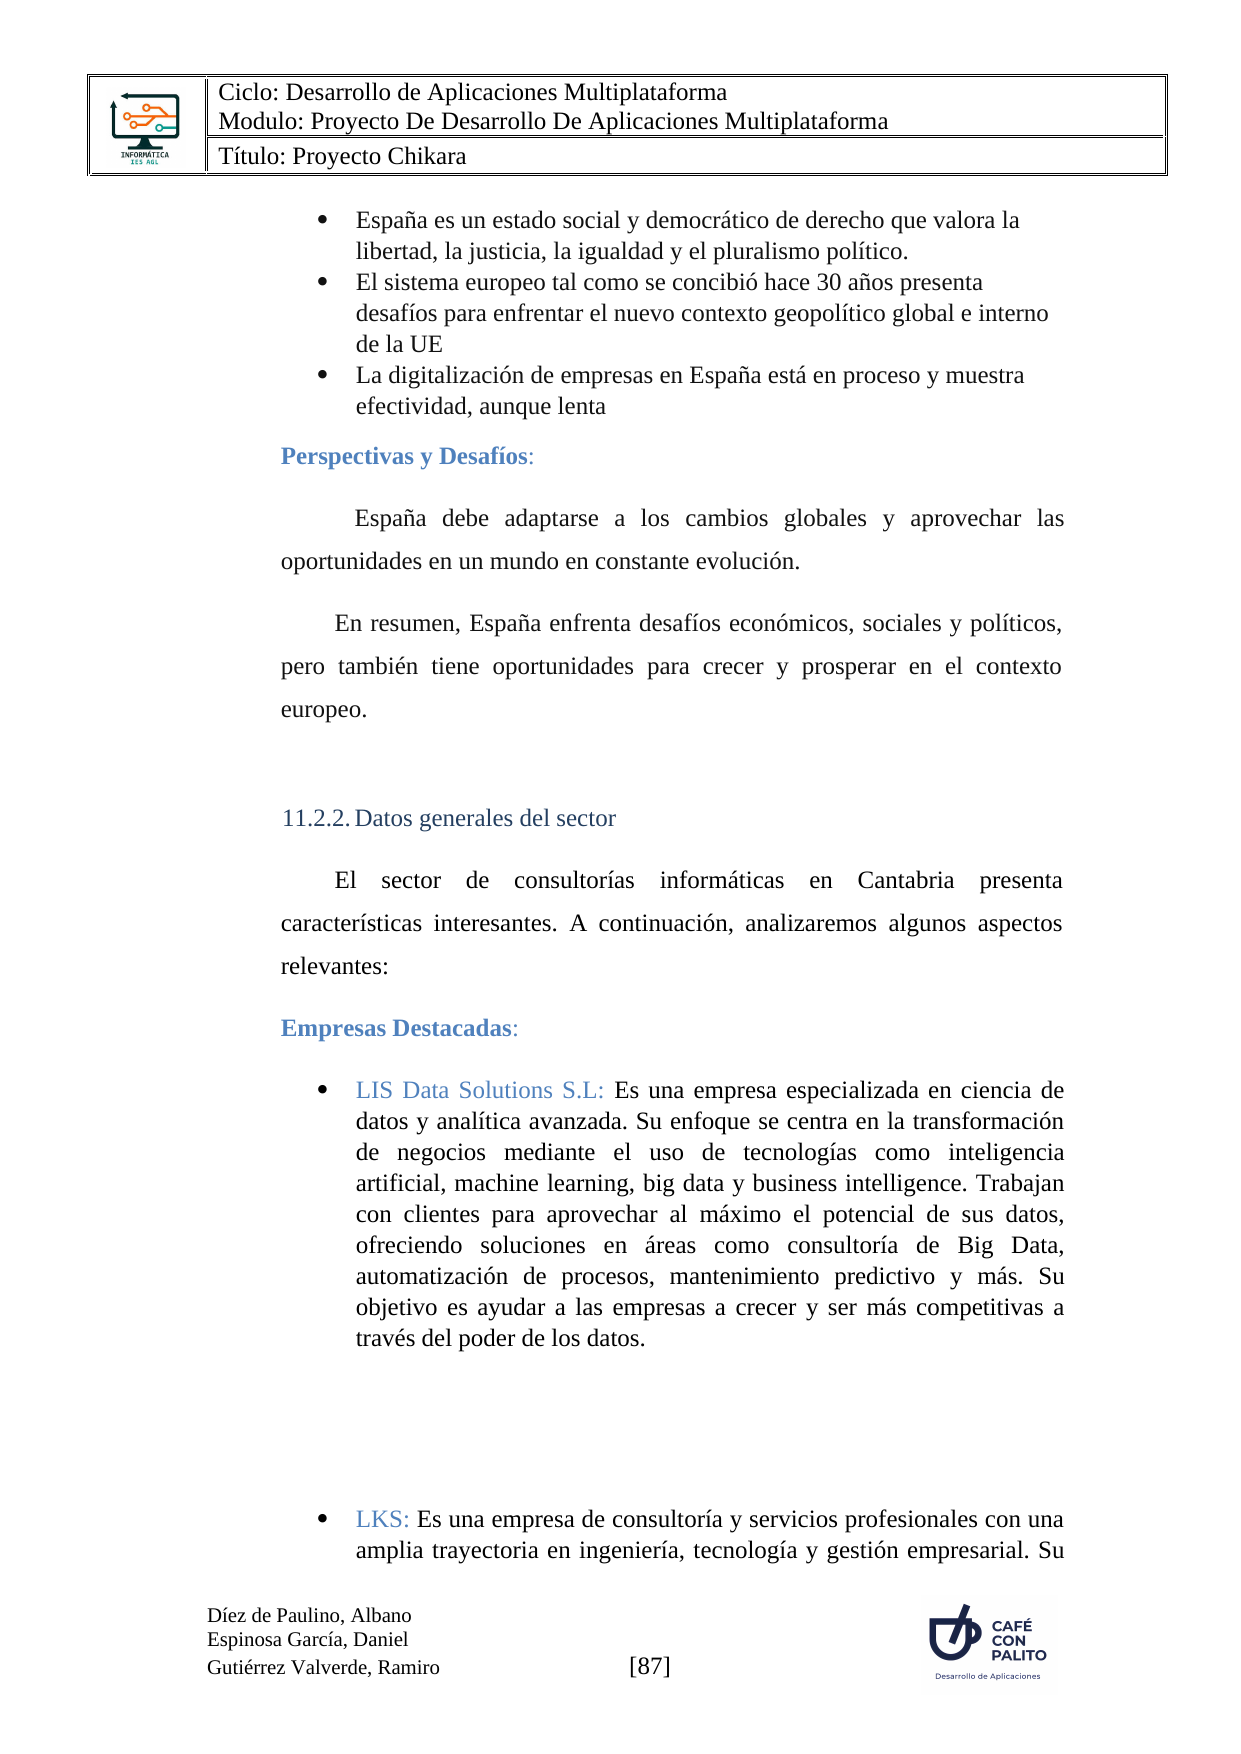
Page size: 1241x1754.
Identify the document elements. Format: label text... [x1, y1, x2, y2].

picture [106, 87, 186, 168]
picture [921, 1595, 1058, 1695]
subtitle Datos generales del sector [282, 803, 1063, 832]
text España debe adaptarse a los cambios globales y aprovechar las oportunidades en un mundo en constante evolución. [281, 503, 1065, 575]
list LIS Data Solutions S.L: Es una empresa especializada en ciencia de datos y analítica avanzada. Su enfoque se centra en la transformación de negocios mediante el uso de tecnologías como inteligencia artificial, machine learning, big data y business intelligence. Trabajan con clientes para aprovechar al máximo el potencial de sus datos, ofreciendo soluciones en áreas como consultoría de Big Data, automatización de procesos, mantenimiento predictivo y más. Su objetivo es ayudar a las empresas a crecer y ser más competitivas a través del poder de los datos. [318, 1075, 1065, 1352]
list España es un estado social y democrático de derecho que valora la libertad, la justicia, la igualdad y el pluralismo político. [318, 205, 1065, 265]
text Perspectivas y Desafíos: [281, 441, 1065, 470]
list La digitalización de empresas en España está en proceso y muestra efectividad, aunque lenta [318, 360, 1065, 420]
text En resumen, España enfrenta desafíos económicos, sociales y políticos, pero también tiene oportunidades para crecer y prosperar en el contexto europeo. [281, 608, 1063, 723]
list El sistema europeo tal como se concibió hace 30 años presenta desafíos para enfrentar el nuevo contexto geopolítico global e interno de la UE [318, 267, 1065, 358]
text Empresas Destacadas: [281, 1013, 1065, 1042]
text El sector de consultorías informáticas en Cantabria presenta características interesantes. A continuación, analizaremos algunos aspectos relevantes: [281, 865, 1063, 980]
